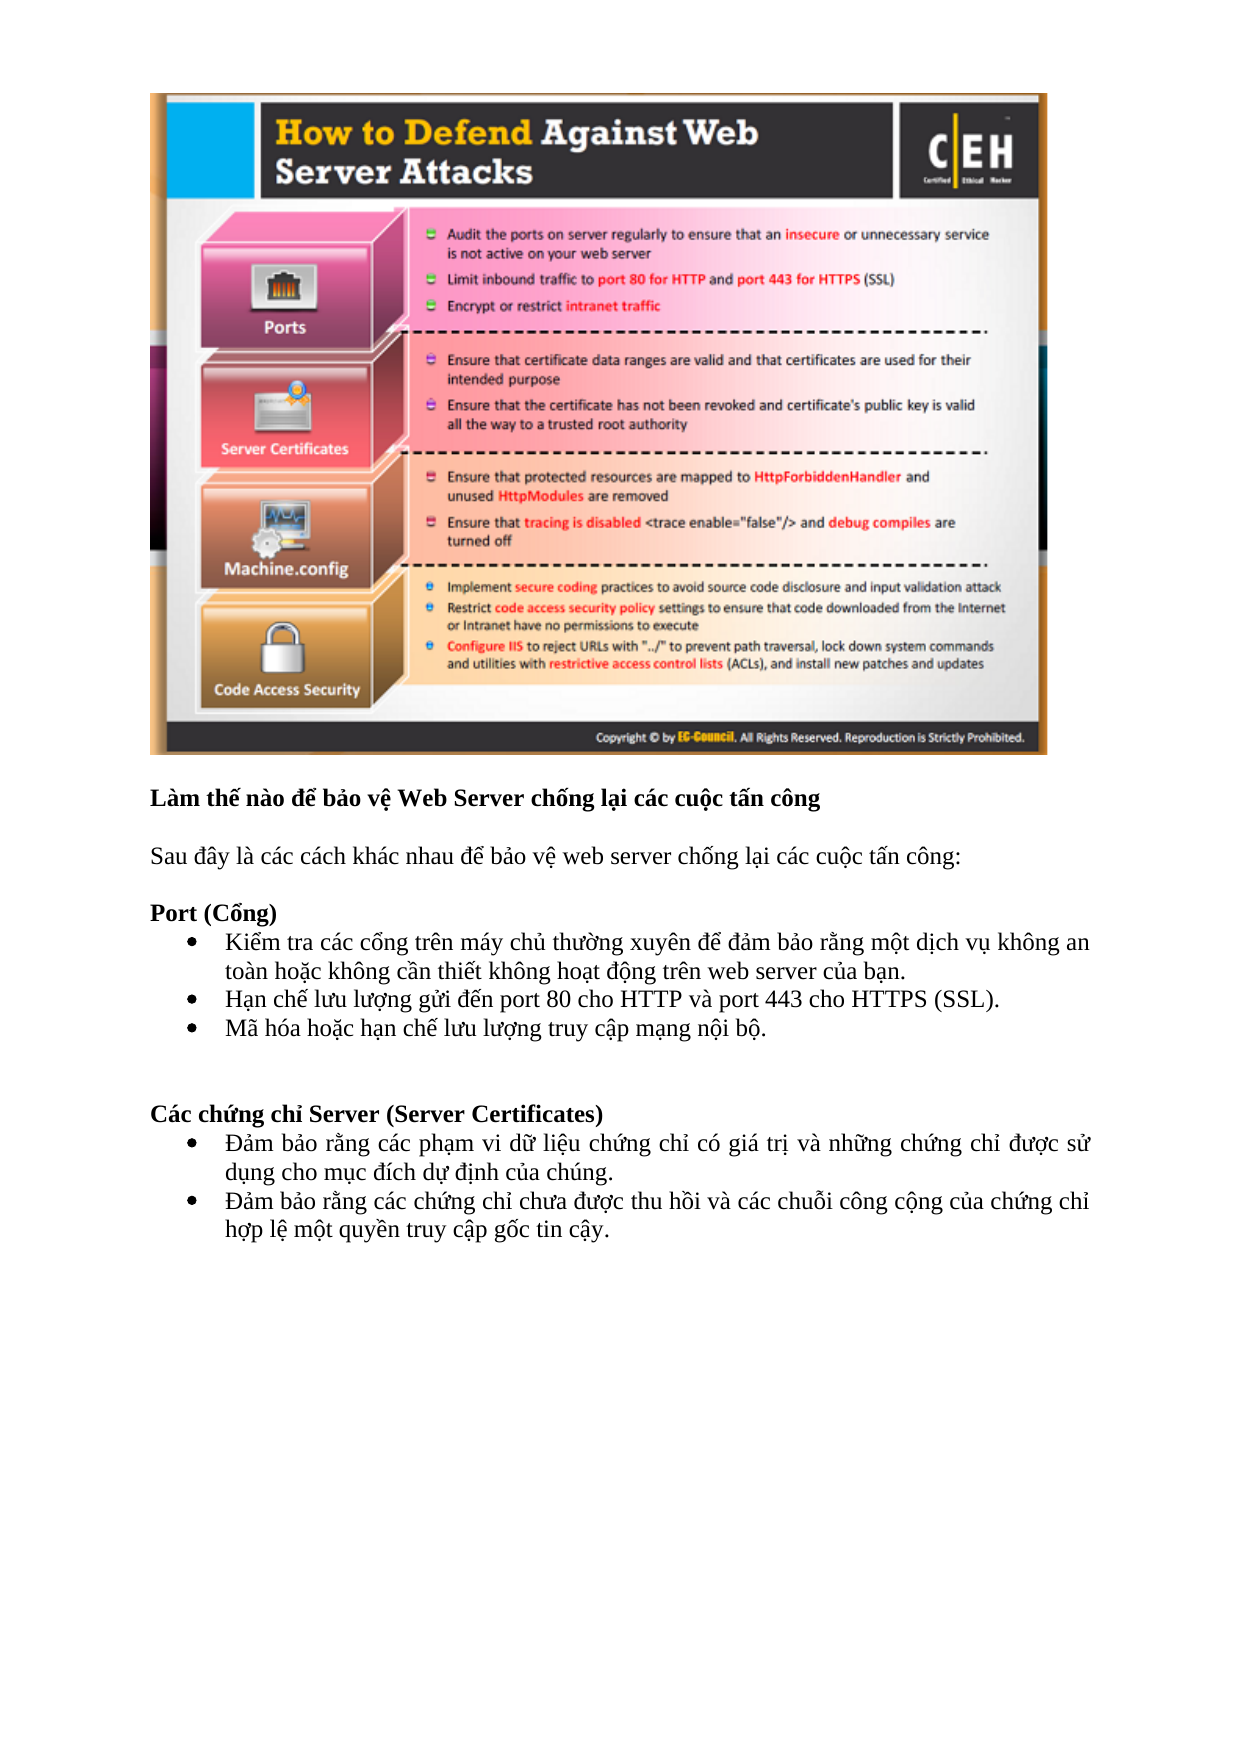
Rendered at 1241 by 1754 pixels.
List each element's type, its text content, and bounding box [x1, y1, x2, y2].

text Sau đây là các cách khác nhau để bảo vệ web server chống lại các cuộc tấn công: [150, 812, 1090, 869]
list Hạn chế lưu lượng gửi đến port 80 cho HTTP và port 443 cho HTTPS (SSL). [187, 984, 1090, 1013]
list Đảm bảo rằng các phạm vi dữ liệu chứng chỉ có giá trị và những chứng chỉ được sử dụng cho mục đích dự định của chúng. [187, 1128, 1090, 1186]
list Mã hóa hoặc hạn chế lưu lượng truy cập mạng nội bộ. [187, 1013, 1090, 1042]
picture [150, 93, 1048, 755]
text Port (Cổng) [150, 898, 1090, 927]
list Kiểm tra các cổng trên máy chủ thường xuyên để đảm bảo rằng một dịch vụ không an toàn hoặc không cần thiết không hoạt động trên web server của bạn. [187, 927, 1090, 984]
text Làm thế nào để bảo vệ Web Server chống lại các cuộc tấn công [150, 783, 1090, 812]
text Các chứng chỉ Server (Server Certificates) [150, 1099, 1090, 1128]
list Đảm bảo rằng các chứng chỉ chưa được thu hồi và các chuỗi công cộng của chứng chỉ hợp lệ một quyền truy cập gốc tin cậy. [187, 1186, 1090, 1243]
